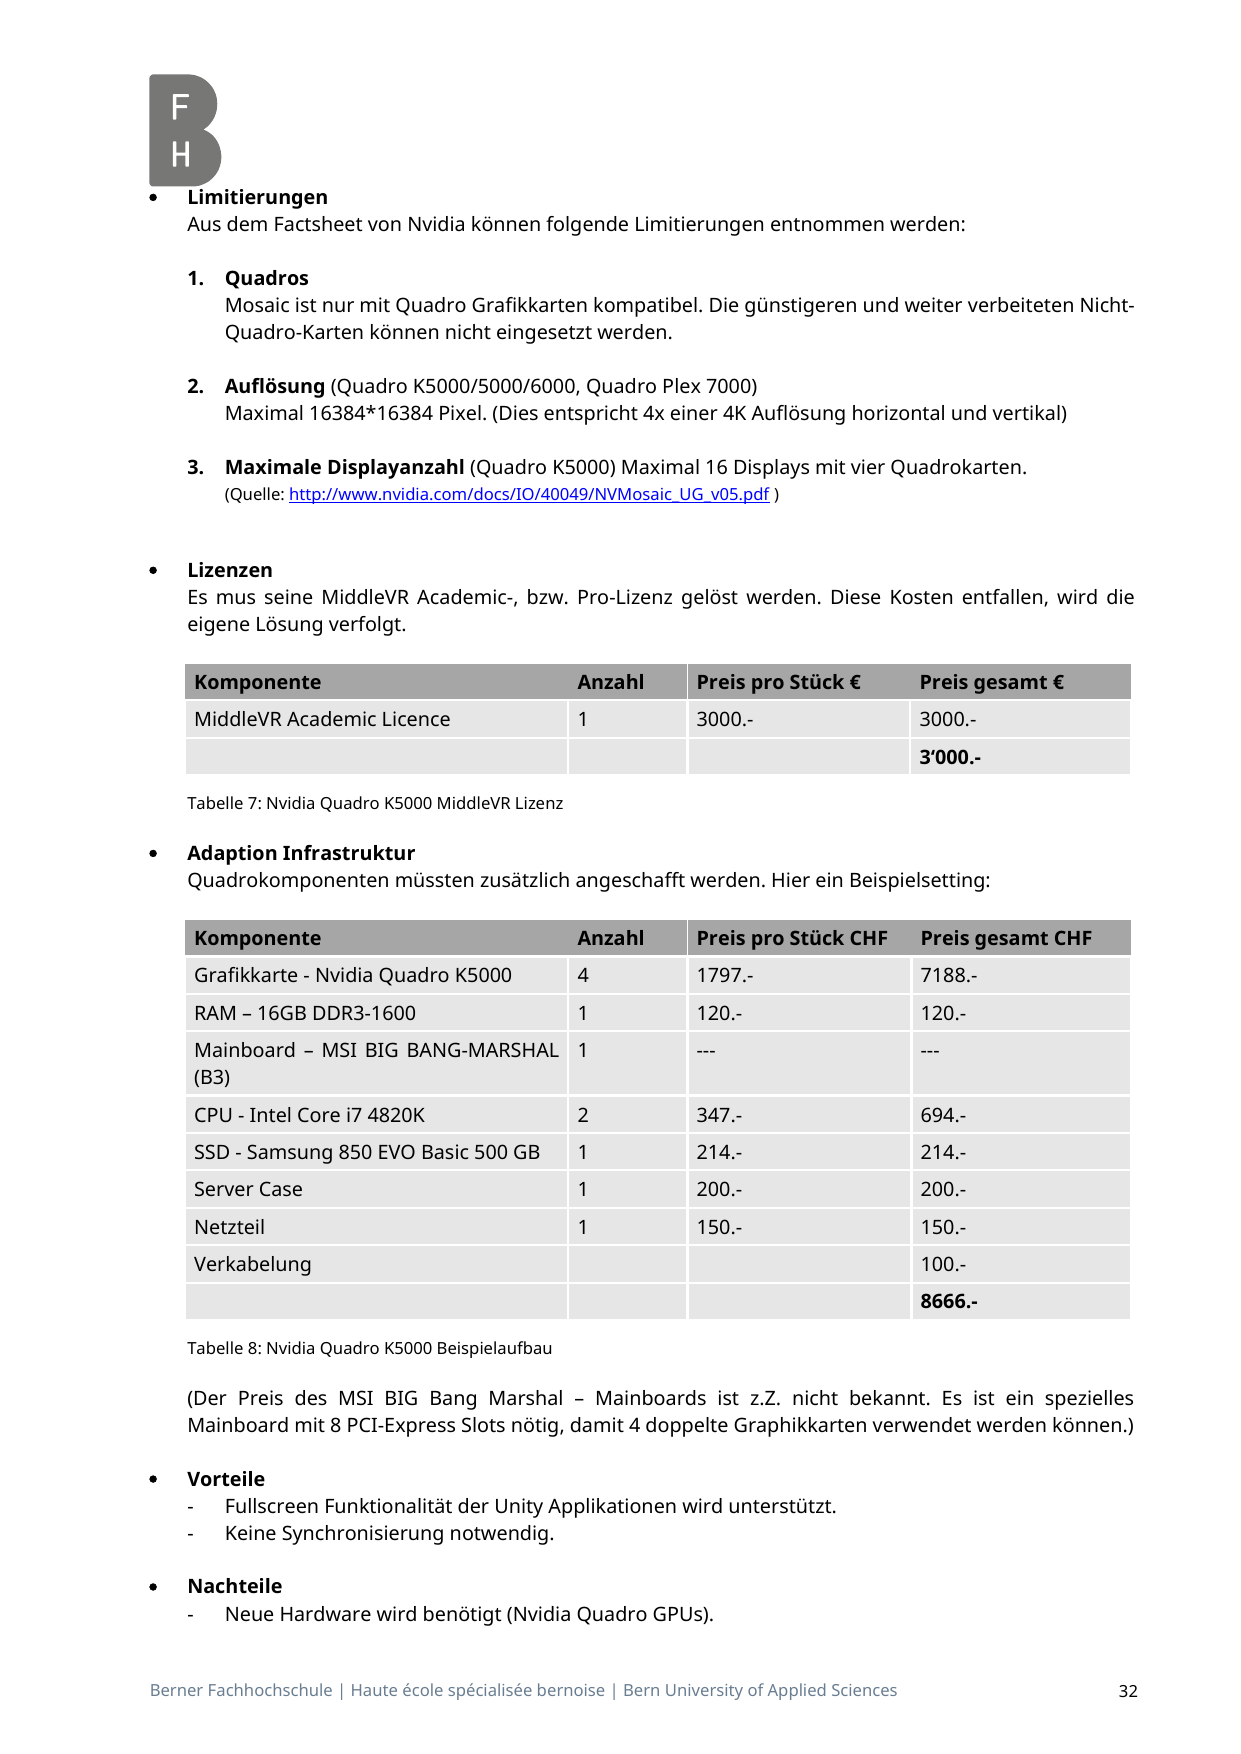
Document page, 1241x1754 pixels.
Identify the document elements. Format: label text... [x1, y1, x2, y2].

table_header Anzahl [568, 664, 687, 699]
table_cell 347.- [689, 1097, 910, 1132]
list Maximal 16384*16384 Pixel. (Dies entspricht 4x einer 4K Auflösung horizontal und vertikal) [224, 399, 1136, 426]
table_cell 100.- [913, 1246, 1130, 1282]
table_cell 1 [569, 1134, 686, 1169]
table_cell [186, 739, 567, 774]
table_cell 120.- [913, 995, 1130, 1030]
list Quadros [187, 264, 1136, 291]
table_cell 7188.- [913, 958, 1130, 993]
table_cell RAM – 16GB DDR3-1600 [186, 995, 567, 1030]
table_cell [569, 1246, 686, 1282]
list Neue Hardware wird benötigt (Nvidia Quadro GPUs). [187, 1600, 1136, 1627]
table_cell 1797.- [689, 958, 910, 993]
table_cell 1 [569, 701, 686, 737]
table_cell 150.- [689, 1209, 910, 1244]
list Keine Synchronisierung notwendig. [187, 1519, 1136, 1546]
table_header Anzahl [568, 920, 687, 955]
list Auflösung (Quadro K5000/5000/6000, Quadro Plex 7000) [187, 372, 1136, 399]
text Quadrokomponenten müssten zusätzlich angeschafft werden. Hier ein Beispielsetting: [187, 866, 1136, 893]
list Nachteile [149, 1573, 1136, 1600]
table_header Komponente [185, 920, 568, 955]
table_cell 1 [569, 995, 686, 1030]
table_cell 2 [569, 1097, 686, 1132]
table_cell 150.- [913, 1209, 1130, 1244]
table_cell 3‘000.- [911, 739, 1130, 774]
table_cell 3000.- [911, 701, 1130, 737]
table_cell 694.- [913, 1097, 1130, 1132]
text Aus dem Factsheet von Nvidia können folgende Limitierungen entnommen werden: [187, 210, 1136, 237]
table_cell 214.- [689, 1134, 910, 1169]
list Vorteile [149, 1465, 1136, 1492]
table_cell Verkabelung [186, 1246, 567, 1282]
table_cell 1 [569, 1209, 686, 1244]
text Tabelle 7: Nvidia Quadro K5000 MiddleVR Lizenz [187, 789, 1136, 814]
table_header Komponente [185, 664, 568, 699]
table_cell [689, 1284, 910, 1319]
table_cell 200.- [913, 1171, 1130, 1207]
table_cell Mainboard – MSI BIG BANG-MARSHAL (B3) [186, 1032, 567, 1094]
text Tabelle 8: Nvidia Quadro K5000 Beispielaufbau [187, 1333, 1136, 1359]
table_cell 214.- [913, 1134, 1130, 1169]
table_header Preis gesamt € [910, 664, 1131, 699]
list Es mus seine MiddleVR Academic-, bzw. Pro-Lizenz gelöst werden. Diese Kosten entfallen, wird die eigene Lösung verfolgt. [187, 583, 1136, 637]
table_header Preis pro Stück CHF [688, 920, 911, 955]
table_cell 1 [569, 1171, 686, 1207]
table_cell --- [689, 1032, 910, 1094]
table_cell 120.- [689, 995, 910, 1030]
table_cell Server Case [186, 1171, 567, 1207]
table_cell 4 [569, 958, 686, 993]
table_cell [569, 1284, 686, 1319]
table_cell 1 [569, 1032, 686, 1094]
table_cell SSD - Samsung 850 EVO Basic 500 GB [186, 1134, 567, 1169]
table_cell [569, 739, 686, 774]
list Maximale Displayanzahl (Quadro K5000) Maximal 16 Displays mit vier Quadrokarten. (Quelle: http://www.nvidia.com/docs/IO/40049/NVMosaic_UG_v05.pdf ) [187, 453, 1136, 505]
list Adaption Infrastruktur [149, 839, 1136, 866]
text (Der Preis des MSI BIG Bang Marshal – Mainboards ist z.Z. nicht bekannt. Es ist ein spezielles Mainboard mit 8 PCI-Express Slots nötig, damit 4 doppelte Graphikkarten verwendet werden können.) [187, 1384, 1136, 1438]
table_cell Grafikkarte - Nvidia Quadro K5000 [186, 958, 567, 993]
table_cell 3000.- [689, 701, 909, 737]
table_header Preis pro Stück € [688, 664, 910, 699]
table_header Preis gesamt CHF [911, 920, 1131, 955]
list Mosaic ist nur mit Quadro Grafikkarten kompatibel. Die günstigeren und weiter verbeiteten Nicht-Quadro-Karten können nicht eingesetzt werden. [224, 291, 1136, 345]
table_cell Netzteil [186, 1209, 567, 1244]
table_cell CPU - Intel Core i7 4820K [186, 1097, 567, 1132]
table_cell [186, 1284, 567, 1319]
list Fullscreen Funktionalität der Unity Applikationen wird unterstützt. [187, 1492, 1136, 1519]
table_cell MiddleVR Academic Licence [186, 701, 567, 737]
table_cell 8666.- [913, 1284, 1130, 1319]
list Lizenzen [149, 556, 1136, 583]
list Limitierungen [149, 183, 1136, 210]
table_cell --- [913, 1032, 1130, 1094]
table_cell [689, 739, 909, 774]
table_cell [689, 1246, 910, 1282]
table_cell 200.- [689, 1171, 910, 1207]
